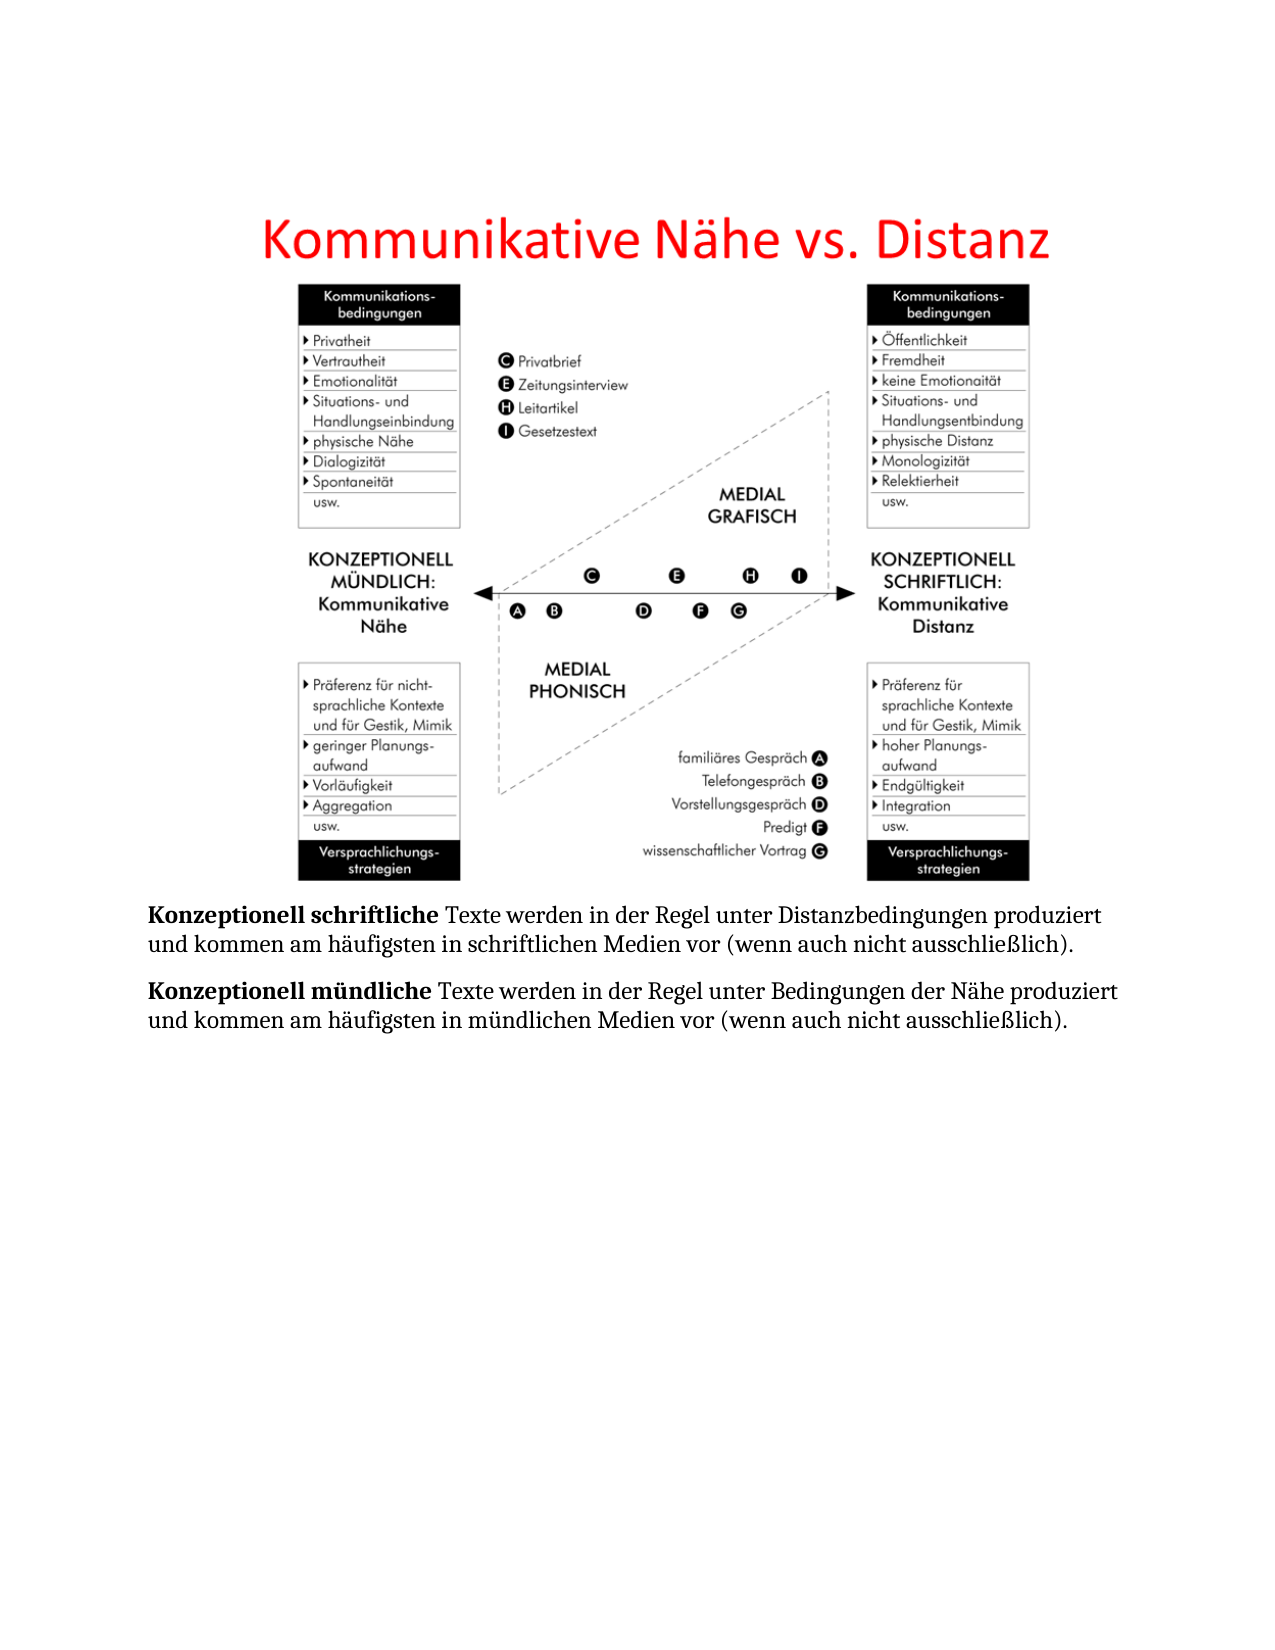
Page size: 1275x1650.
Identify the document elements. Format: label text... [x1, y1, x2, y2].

picture [166, 147, 1146, 882]
text Konzeptionell mündliche Texte werden in der Regel unter Bedingungen der Nähe produziert und kommen am häufigsten in mündlichen Medien vor (wenn auch nicht ausschließlich). [148, 977, 1127, 1034]
text Konzeptionell schriftliche Texte werden in der Regel unter Distanzbedingungen produziert und kommen am häufigsten in schriftlichen Medien vor (wenn auch nicht ausschließlich). [148, 901, 1127, 958]
